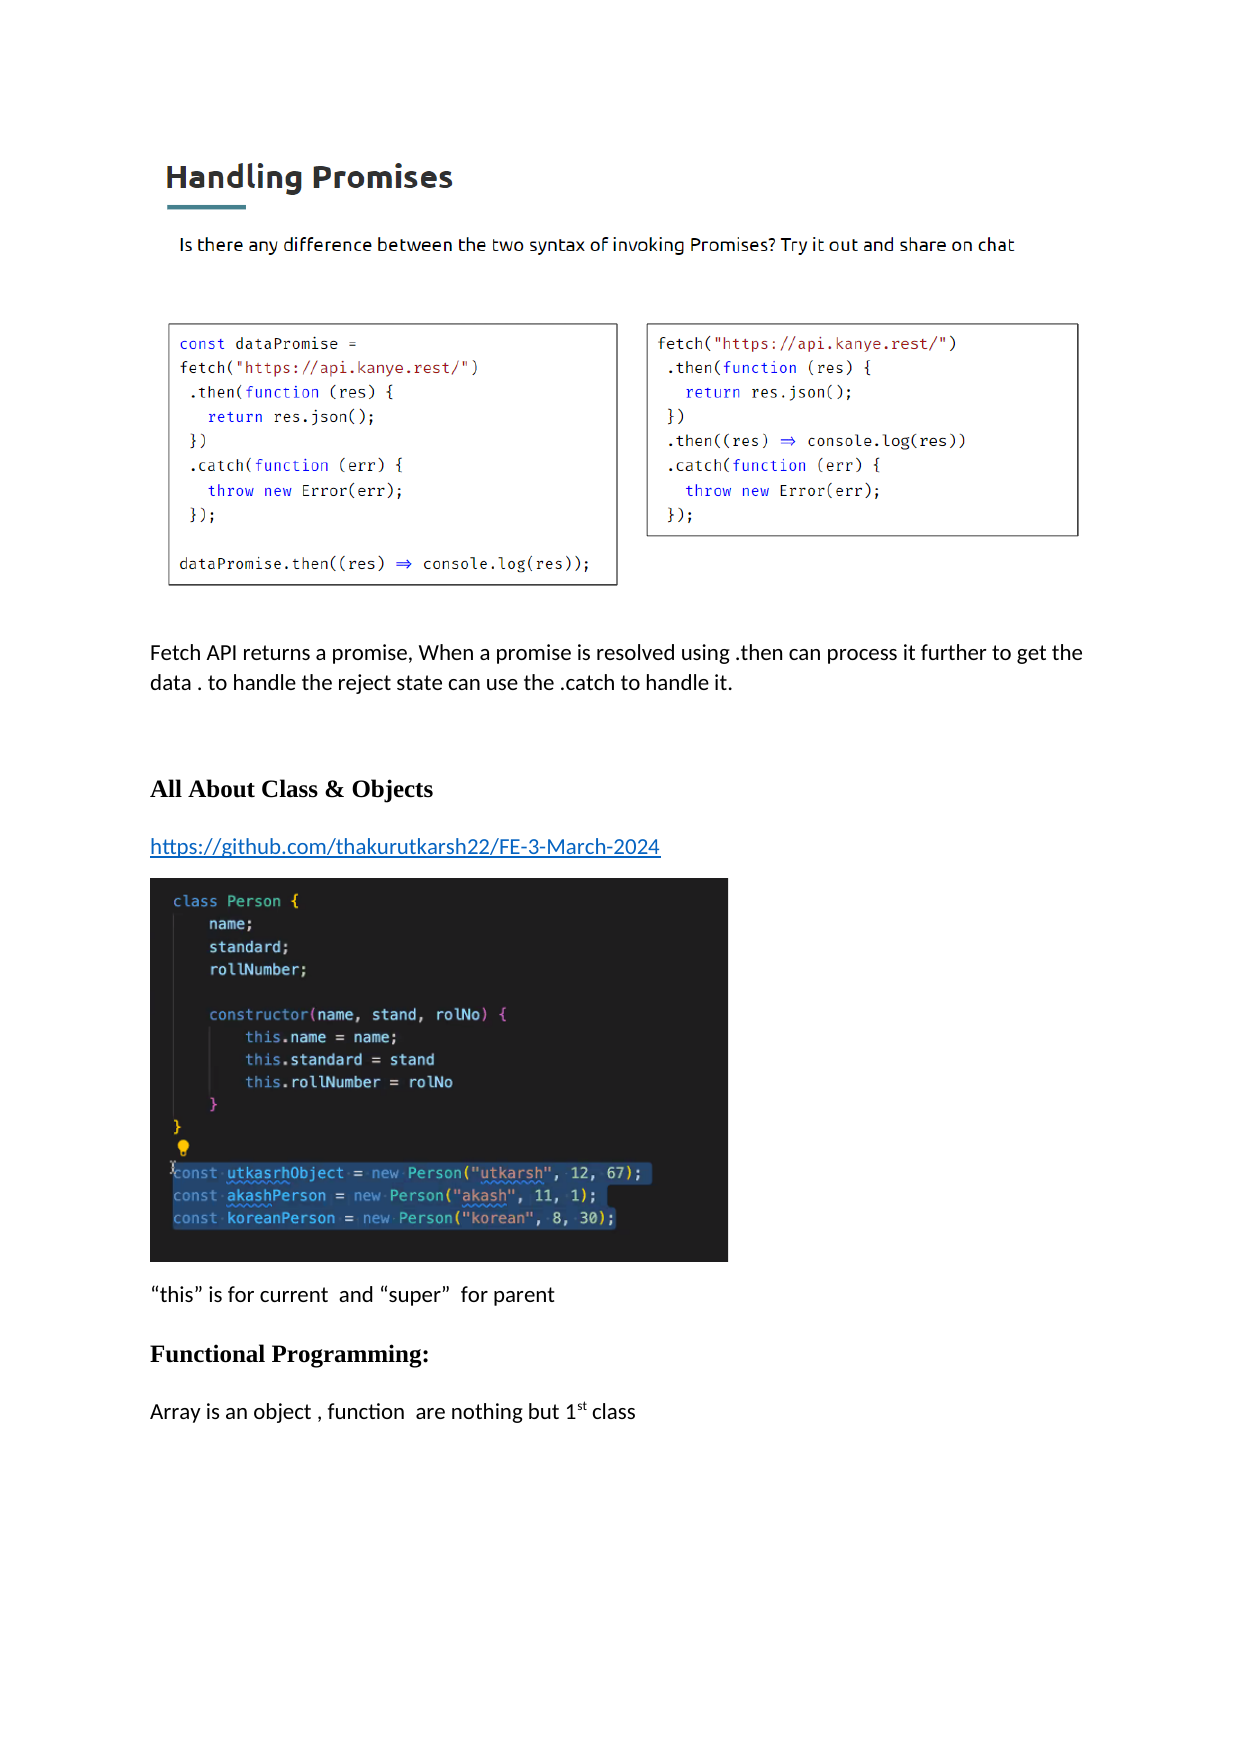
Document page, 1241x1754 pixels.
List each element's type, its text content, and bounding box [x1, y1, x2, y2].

subtitle All About Class & Objects [150, 774, 1090, 803]
text Array is an object , function are nothing but 1st class [150, 1397, 1090, 1425]
text “this” is for current and “super” for parent [150, 1280, 1090, 1308]
picture [150, 878, 729, 1262]
picture [150, 150, 1091, 619]
text Fetch API returns a promise, When a promise is resolved using .then can process it further to get the data . to handle the reject state can use the .catch to handle it. [150, 638, 1090, 696]
text https://github.com/thakurutkarsh22/FE-3-March-2024 [150, 832, 1090, 860]
subtitle Functional Programming: [150, 1339, 1090, 1368]
